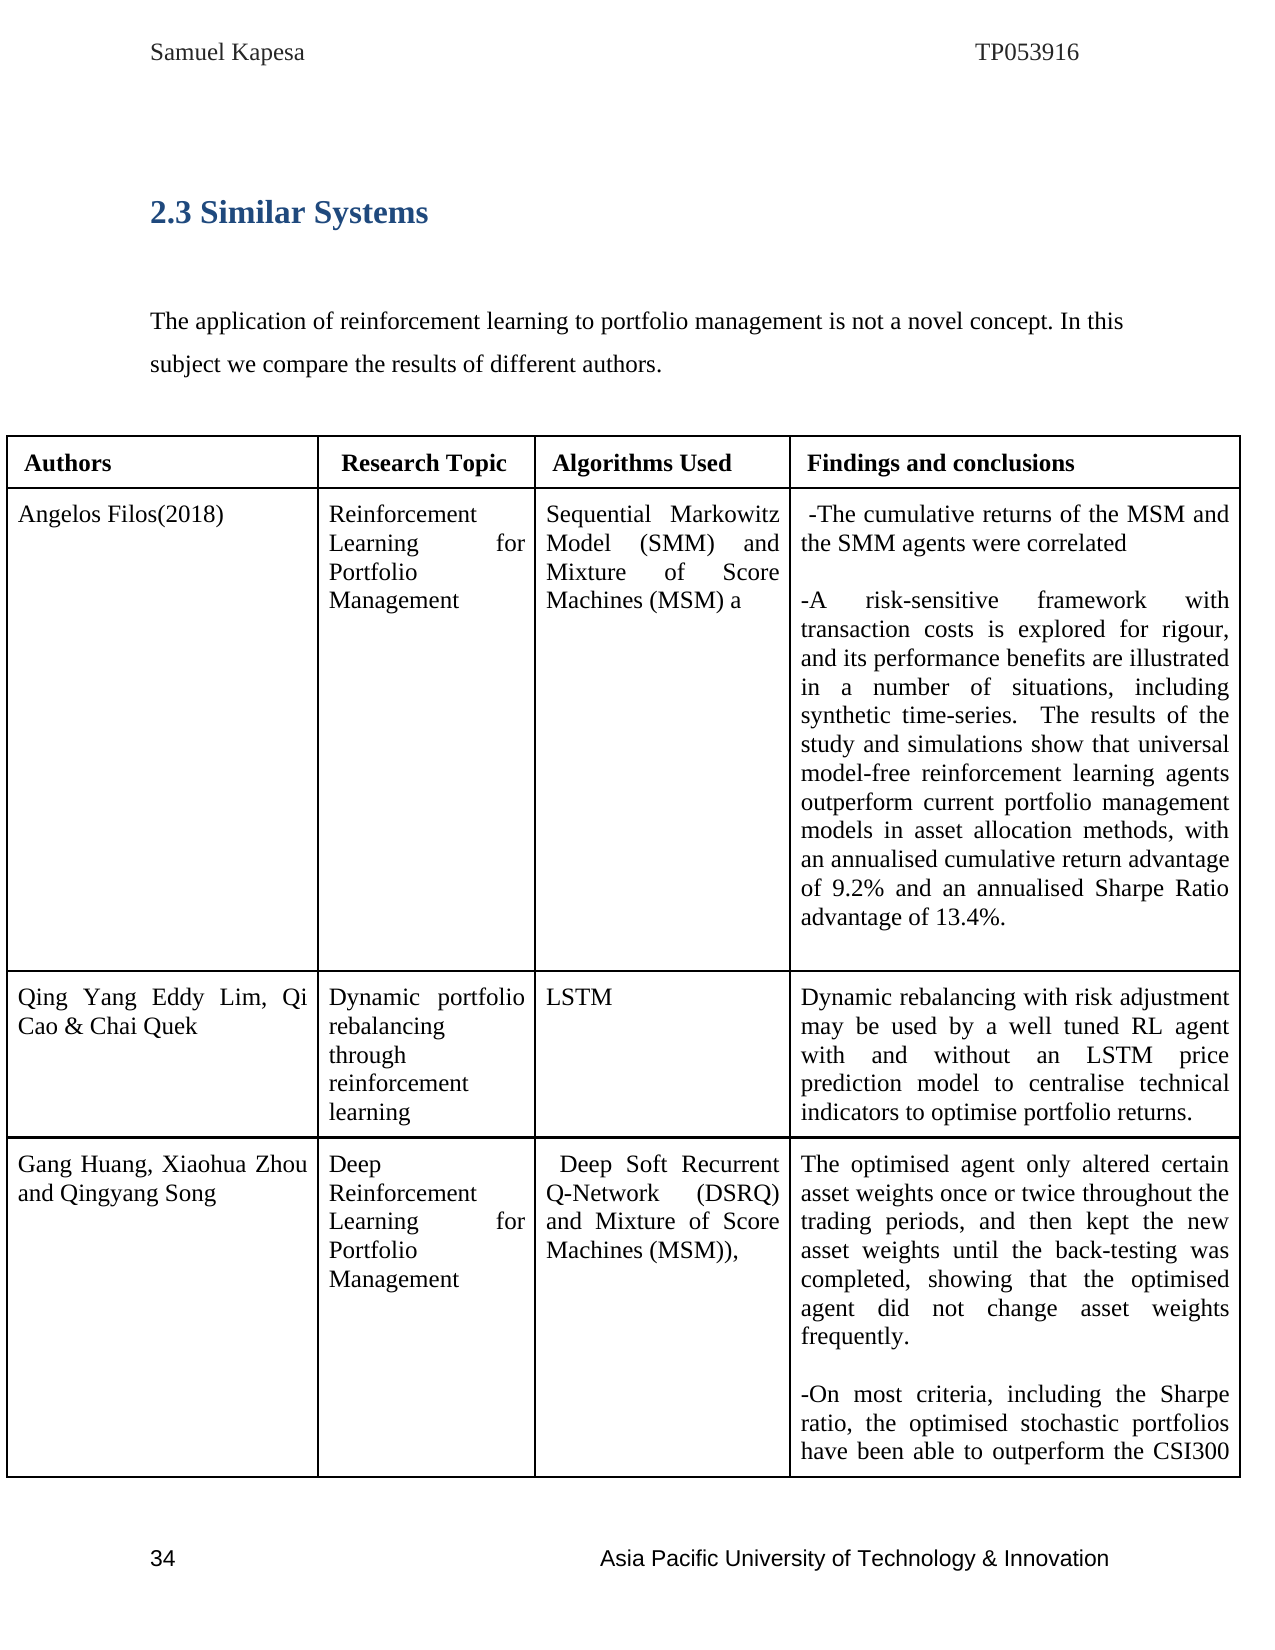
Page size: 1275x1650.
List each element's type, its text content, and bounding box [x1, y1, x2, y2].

table_cell Qing Yang Eddy Lim, Qi Cao & Chai Quek [8, 972, 317, 1136]
table_header Authors [8, 437, 317, 487]
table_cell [791, 1139, 1239, 1476]
table_header Algorithms Used [536, 437, 789, 487]
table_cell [536, 1139, 789, 1476]
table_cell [319, 1139, 534, 1476]
subtitle 2.3 Similar Systems [150, 193, 1125, 231]
table_cell Sequential Markowitz Model (SMM) and Mixture of Score Machines (MSM) a [536, 489, 789, 970]
table_cell Dynamic rebalancing with risk adjustment may be used by a well tuned RL agent with and without an LSTM price prediction model to centralise technical indicators to optimise portfolio returns. [791, 972, 1239, 1136]
text The application of reinforcement learning to portfolio management is not a novel concept. In this subject we compare the results of different authors. [150, 306, 1125, 378]
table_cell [8, 1139, 317, 1476]
table_header Findings and conclusions [791, 437, 1239, 487]
table_cell LSTM [536, 972, 789, 1136]
table_cell Reinforcement Learning for Portfolio Management [319, 489, 534, 970]
table_cell Angelos Filos(2018) [8, 489, 317, 970]
table_cell Dynamic portfolio rebalancing through reinforcement learning [319, 972, 534, 1136]
table_header Research Topic [319, 437, 534, 487]
table_cell -The cumulative returns of the MSM and the SMM agents were correlated -A risk-sensitive framework with transaction costs is explored for rigour, and its performance benefits are illustrated in a number of situations, including synthetic time-series. The results of the study and simulations show that universal model-free reinforcement learning agents outperform current portfolio management models in asset allocation methods, with an annualised cumulative return advantage of 9.2% and an annualised Sharpe Ratio advantage of 13.4%. [791, 489, 1239, 970]
